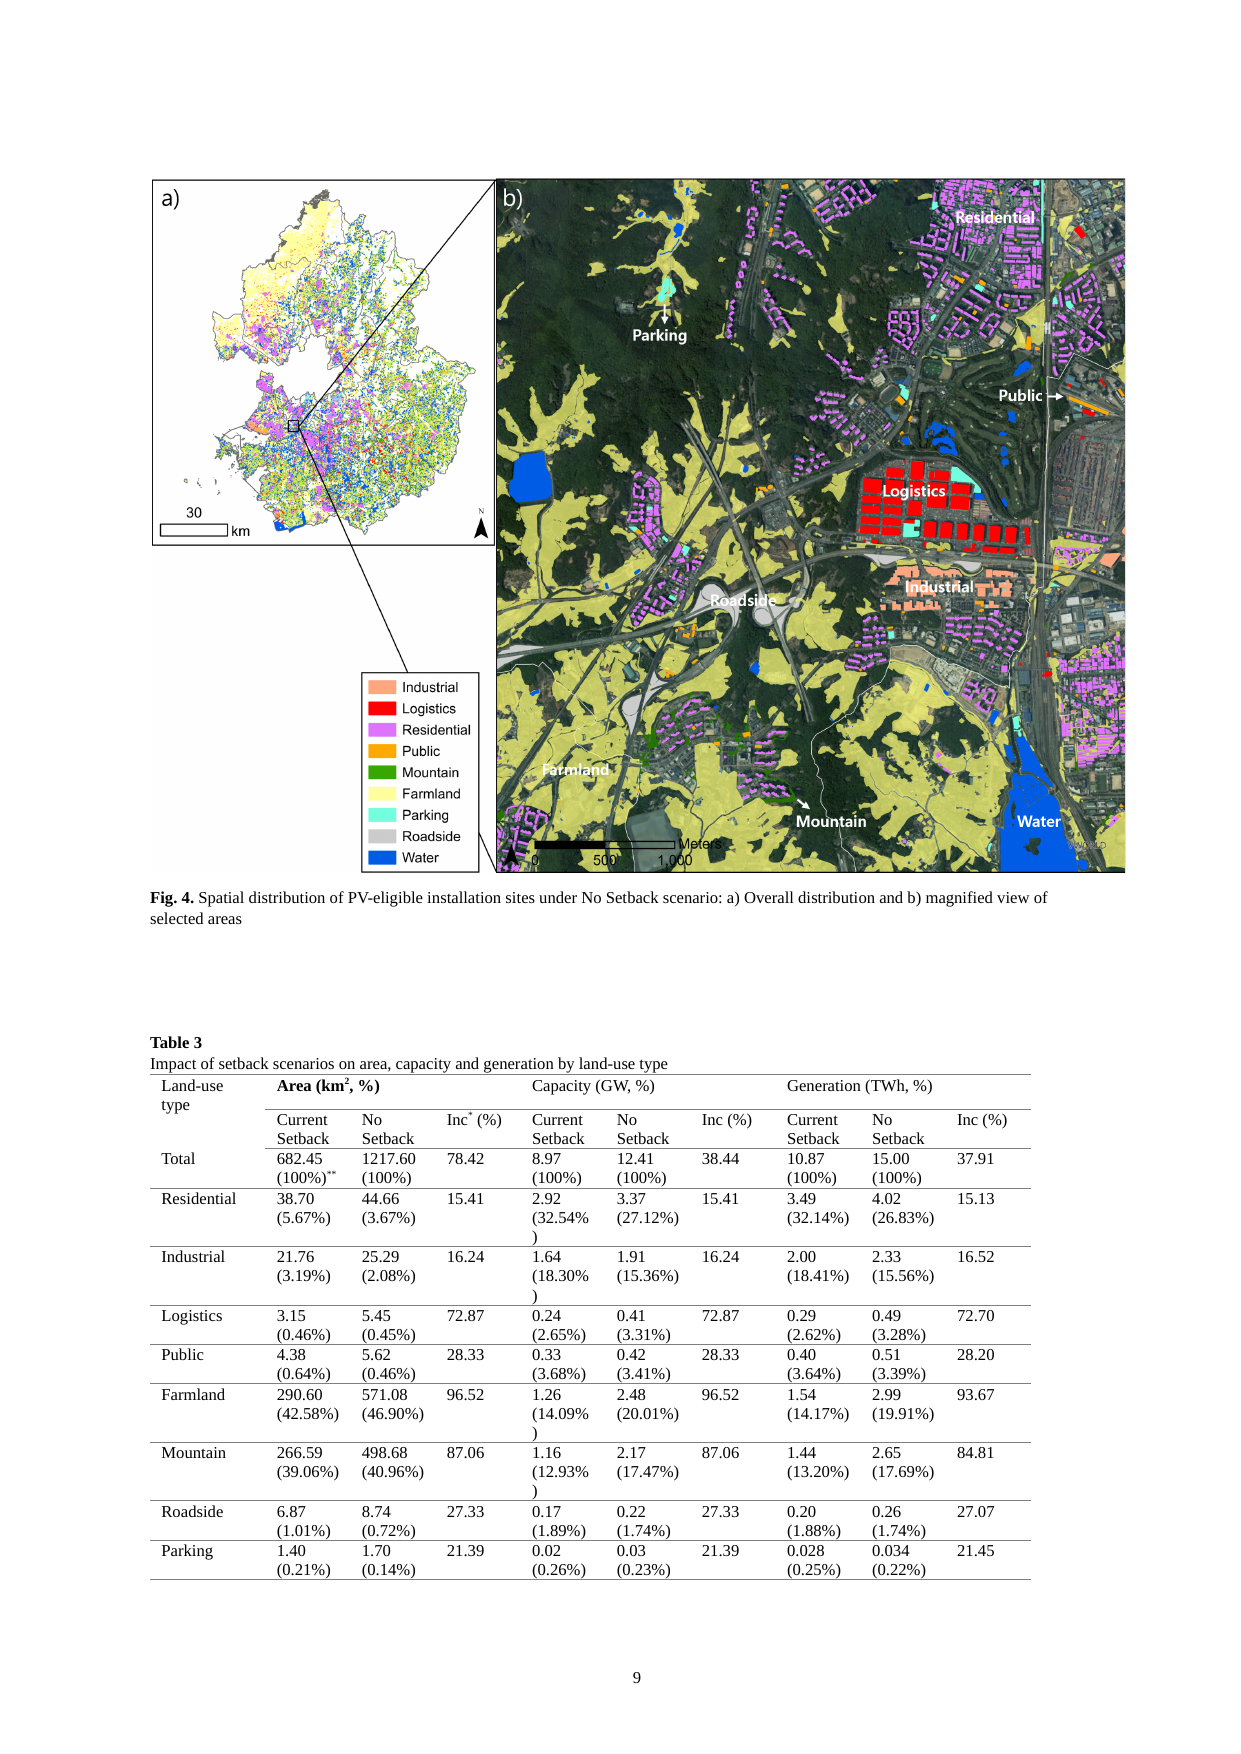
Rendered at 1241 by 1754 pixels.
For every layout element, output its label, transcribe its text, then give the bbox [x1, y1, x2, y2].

table_cell 28.33 [435, 1345, 521, 1383]
table_cell 0.17 (1.89%) [521, 1501, 605, 1540]
table_cell 87.06 [690, 1443, 776, 1500]
table_cell No Setback [605, 1110, 690, 1148]
table_cell 0.49 (3.28%) [861, 1306, 946, 1344]
table_cell 16.24 [435, 1247, 521, 1304]
table_header Capacity (GW, %) [521, 1075, 776, 1109]
table_cell 21.45 [946, 1541, 1031, 1579]
table_cell 1.40 (0.21%) [265, 1541, 350, 1579]
table_cell 8.97 (100%) [521, 1149, 605, 1187]
table_cell 0.41 (3.31%) [605, 1306, 690, 1344]
table_cell Mountain [150, 1443, 265, 1500]
table_cell 1.26 (14.09%) [521, 1384, 605, 1442]
table_cell Roadside [150, 1501, 265, 1540]
table_cell 1.91 (15.36%) [605, 1247, 690, 1304]
table_cell 16.52 [946, 1247, 1031, 1304]
text Table 3 [150, 1033, 1090, 1052]
table_cell 72.87 [435, 1306, 521, 1344]
table_cell 27.33 [690, 1501, 776, 1540]
table_cell 0.40 (3.64%) [776, 1345, 861, 1383]
table_cell 0.03 (0.23%) [605, 1541, 690, 1579]
table_cell 1217.60 (100%) [350, 1149, 435, 1187]
table_cell 3.37 (27.12%) [605, 1189, 690, 1246]
table_cell 38.70 (5.67%) [265, 1189, 350, 1246]
table_cell 15.41 [690, 1189, 776, 1246]
table_cell Residential [150, 1189, 265, 1246]
table_cell 15.13 [946, 1189, 1031, 1246]
text Fig. 4. Spatial distribution of PV-eligible installation sites under No Setback scenario: a) Overall distribution and b) magnified view of selected areas [150, 888, 1090, 928]
table_cell 0.028 (0.25%) [776, 1541, 861, 1579]
table_cell 16.24 [690, 1247, 776, 1304]
table_cell Inc (%) [690, 1110, 776, 1148]
table_cell 15.00 (100%) [861, 1149, 946, 1187]
table_cell No Setback [350, 1110, 435, 1148]
table_cell 1.54 (14.17%) [776, 1384, 861, 1442]
table_cell 0.26 (1.74%) [861, 1501, 946, 1540]
table_cell 1.70 (0.14%) [350, 1541, 435, 1579]
table_cell 0.034 (0.22%) [861, 1541, 946, 1579]
table_cell 6.87 (1.01%) [265, 1501, 350, 1540]
table_cell 4.02 (26.83%) [861, 1189, 946, 1246]
table_cell Parking [150, 1541, 265, 1579]
table_cell 2.99 (19.91%) [861, 1384, 946, 1442]
table_cell 28.20 [946, 1345, 1031, 1383]
table_cell 0.02 (0.26%) [521, 1541, 605, 1579]
table_cell 15.41 [435, 1189, 521, 1246]
table_cell 0.20 (1.88%) [776, 1501, 861, 1540]
table_cell 2.92 (32.54%) [521, 1189, 605, 1246]
table_cell Industrial [150, 1247, 265, 1304]
table_cell 72.70 [946, 1306, 1031, 1344]
table_cell 2.33 (15.56%) [861, 1247, 946, 1304]
table_cell Current Setback [776, 1110, 861, 1148]
table_header Area (km2, %) [265, 1075, 521, 1109]
table_cell 21.39 [435, 1541, 521, 1579]
table_cell 1.44 (13.20%) [776, 1443, 861, 1500]
table_cell Public [150, 1345, 265, 1383]
table_cell Inc (%) [946, 1110, 1031, 1148]
table_cell 8.74 (0.72%) [350, 1501, 435, 1540]
table_cell 38.44 [690, 1149, 776, 1187]
table_cell 96.52 [435, 1384, 521, 1442]
table_cell 2.48 (20.01%) [605, 1384, 690, 1442]
table_cell 682.45 (100%)** [265, 1149, 350, 1187]
table_cell 0.29 (2.62%) [776, 1306, 861, 1344]
table_cell 5.45 (0.45%) [350, 1306, 435, 1344]
table_cell 84.81 [946, 1443, 1031, 1500]
table_cell 5.62 (0.46%) [350, 1345, 435, 1383]
table_cell Current Setback [265, 1110, 350, 1148]
table_cell 25.29 (2.08%) [350, 1247, 435, 1304]
table_cell 4.38 (0.64%) [265, 1345, 350, 1383]
table_cell 3.15 (0.46%) [265, 1306, 350, 1344]
table_cell 27.33 [435, 1501, 521, 1540]
picture [150, 177, 1125, 874]
table_cell 571.08 (46.90%) [350, 1384, 435, 1442]
table_cell Inc* (%) [435, 1110, 521, 1148]
table_cell 78.42 [435, 1149, 521, 1187]
table_cell 28.33 [690, 1345, 776, 1383]
table_cell 96.52 [690, 1384, 776, 1442]
table_cell 21.76 (3.19%) [265, 1247, 350, 1304]
table_cell 1.16 (12.93%) [521, 1443, 605, 1500]
table_cell 21.39 [690, 1541, 776, 1579]
table_cell 27.07 [946, 1501, 1031, 1540]
table_header Generation (TWh, %) [776, 1075, 1031, 1109]
table_header Land-use type [150, 1075, 265, 1148]
table_cell 44.66 (3.67%) [350, 1189, 435, 1246]
table_cell 290.60 (42.58%) [265, 1384, 350, 1442]
table_cell Logistics [150, 1306, 265, 1344]
table_cell No Setback [861, 1110, 946, 1148]
table_cell 37.91 [946, 1149, 1031, 1187]
table_cell 0.42 (3.41%) [605, 1345, 690, 1383]
table_cell 3.49 (32.14%) [776, 1189, 861, 1246]
table_cell 0.24 (2.65%) [521, 1306, 605, 1344]
table_cell 93.67 [946, 1384, 1031, 1442]
table_cell 2.00 (18.41%) [776, 1247, 861, 1304]
table_cell 2.65 (17.69%) [861, 1443, 946, 1500]
table_cell 12.41 (100%) [605, 1149, 690, 1187]
table_cell 72.87 [690, 1306, 776, 1344]
table_cell Total [150, 1148, 265, 1187]
table_cell 1.64 (18.30%) [521, 1247, 605, 1304]
table_cell 498.68 (40.96%) [350, 1443, 435, 1500]
table_cell 2.17 (17.47%) [605, 1443, 690, 1500]
table_cell 87.06 [435, 1443, 521, 1500]
table_cell Current Setback [521, 1110, 605, 1148]
table_cell 0.33 (3.68%) [521, 1345, 605, 1383]
table_cell 0.51 (3.39%) [861, 1345, 946, 1383]
table_cell 266.59 (39.06%) [265, 1443, 350, 1500]
table_cell Farmland [150, 1384, 265, 1442]
text Impact of setback scenarios on area, capacity and generation by land-use type [150, 1054, 1090, 1073]
table_cell 10.87 (100%) [776, 1149, 861, 1187]
table_cell 0.22 (1.74%) [605, 1501, 690, 1540]
